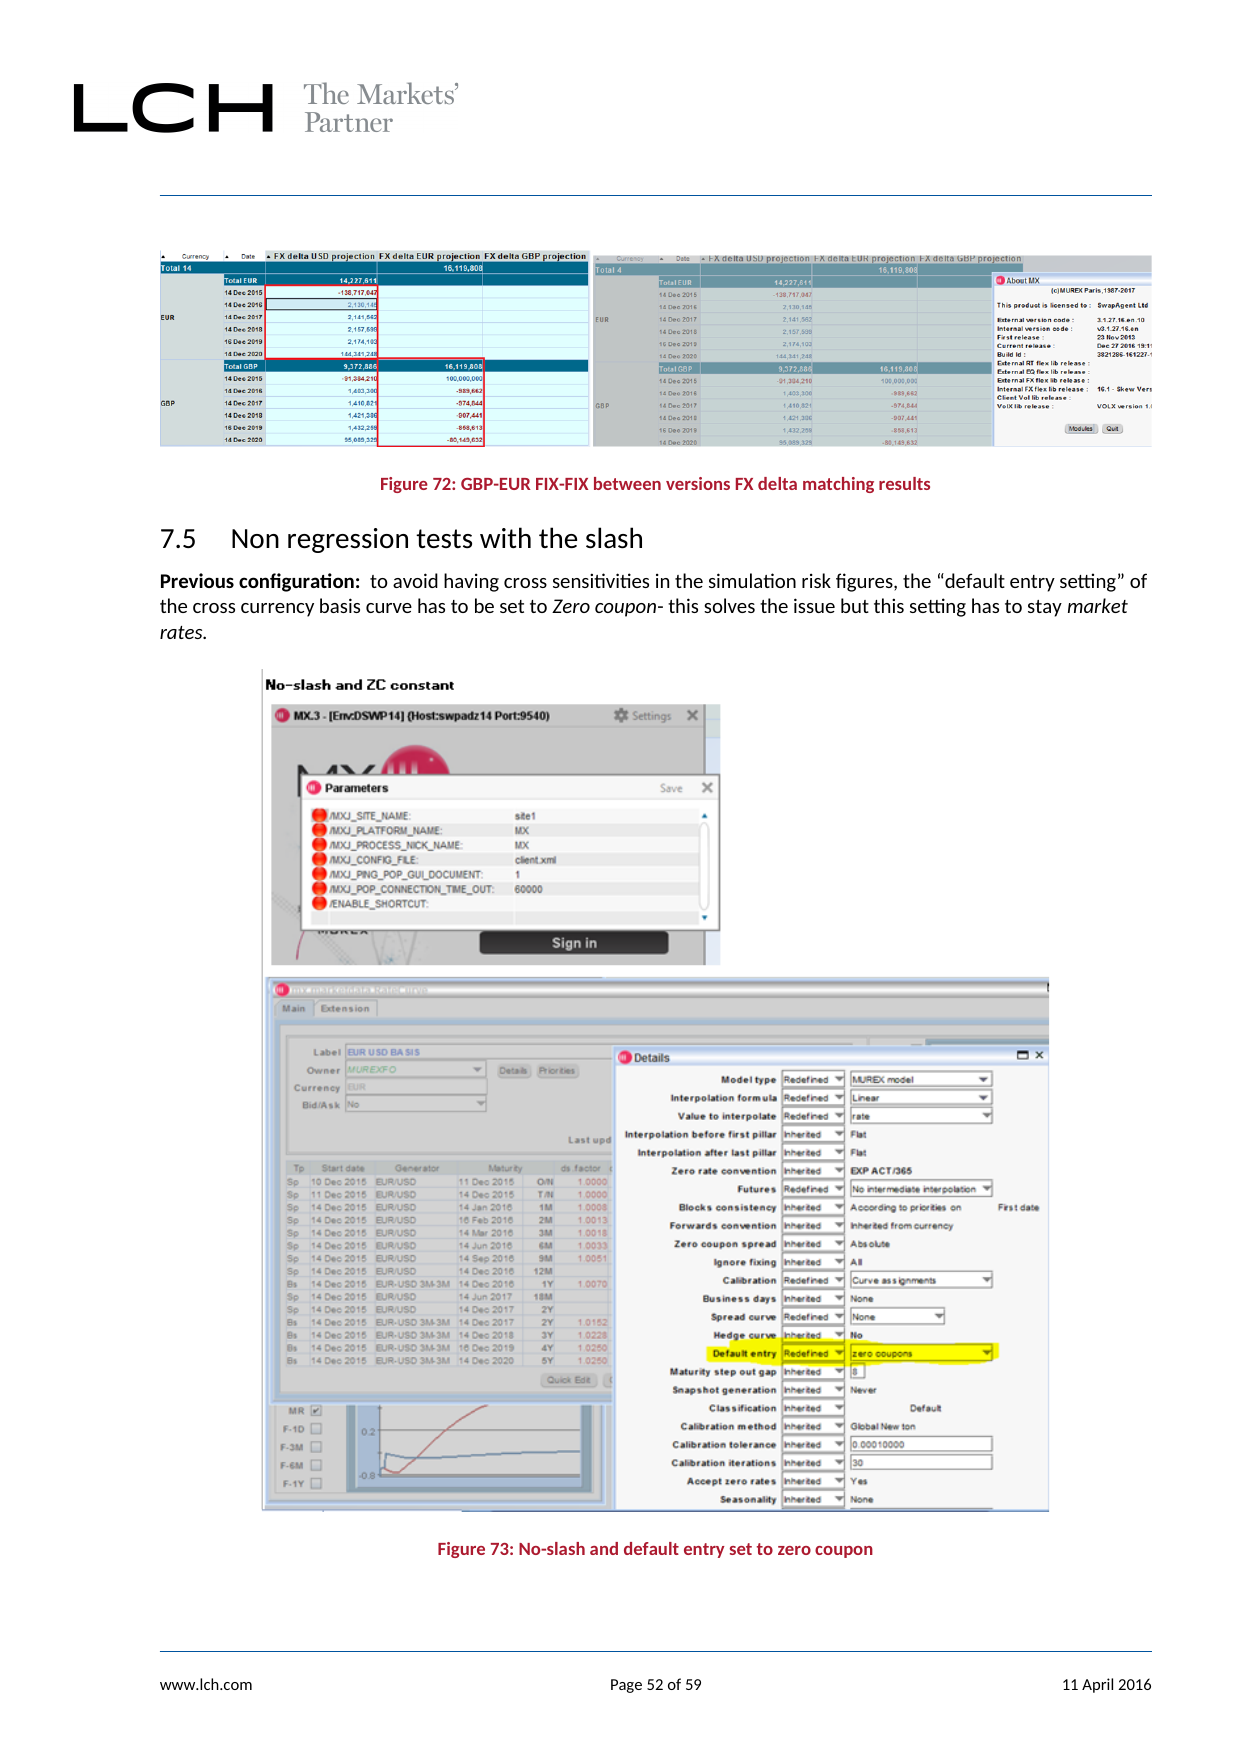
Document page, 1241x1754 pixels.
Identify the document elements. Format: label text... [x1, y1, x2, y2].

subtitle Non regression tests with the slash [159, 520, 1152, 556]
text Previous configuration: to avoid having cross sensitivities in the simulation risk figures, the “default entry setting” of the cross currency basis curve has to be set to Zero coupon- this solves the issue but this setting has to stay market rates. [159, 568, 1152, 644]
picture [73, 82, 459, 133]
picture [159, 248, 1152, 447]
picture [261, 669, 1050, 1512]
